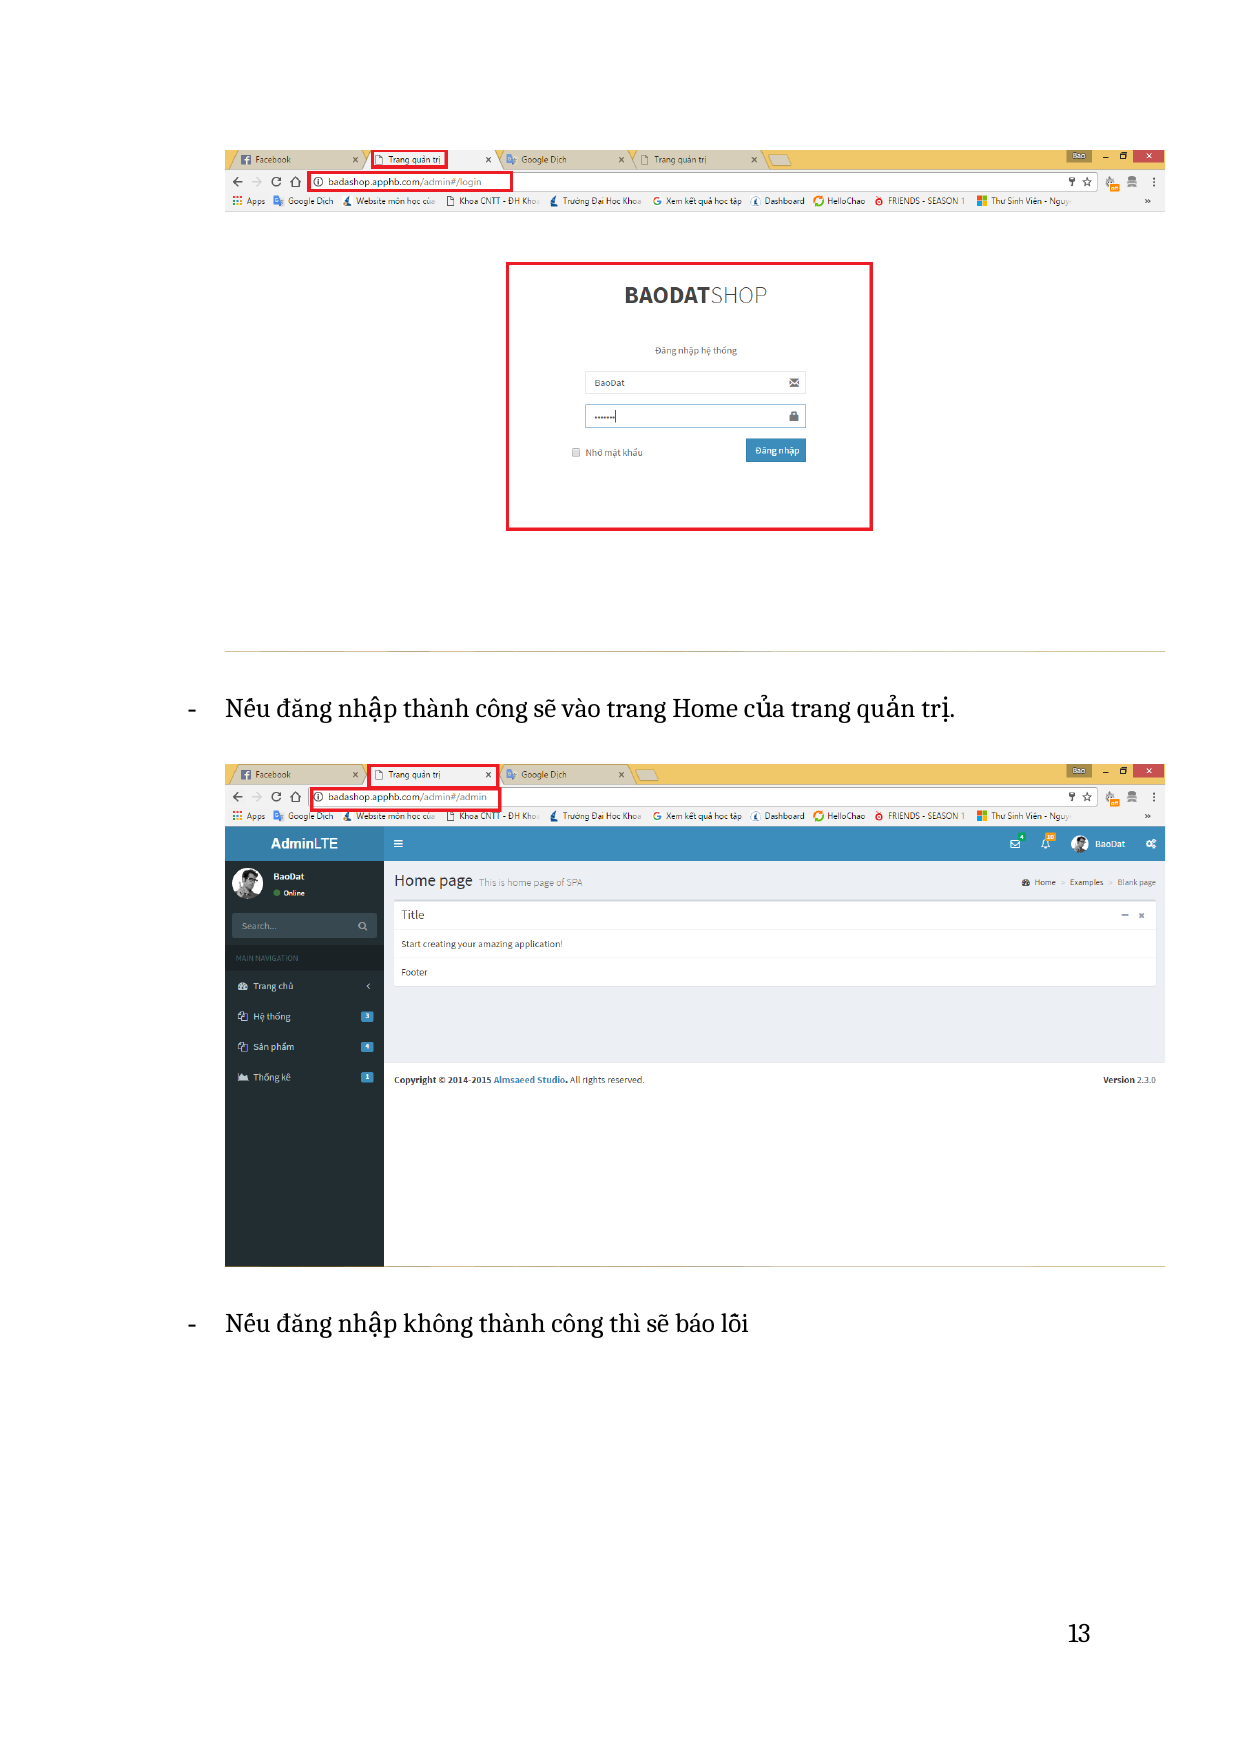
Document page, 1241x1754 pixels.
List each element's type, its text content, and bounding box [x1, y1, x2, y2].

list Nếu đăng nhập thành công sẽ vào trang Home của trang quản trị. [187, 692, 1090, 724]
picture [225, 764, 1166, 1267]
list Nếu đăng nhập không thành công thì sẽ báo lỗi [187, 1307, 1090, 1339]
picture [225, 150, 1166, 652]
